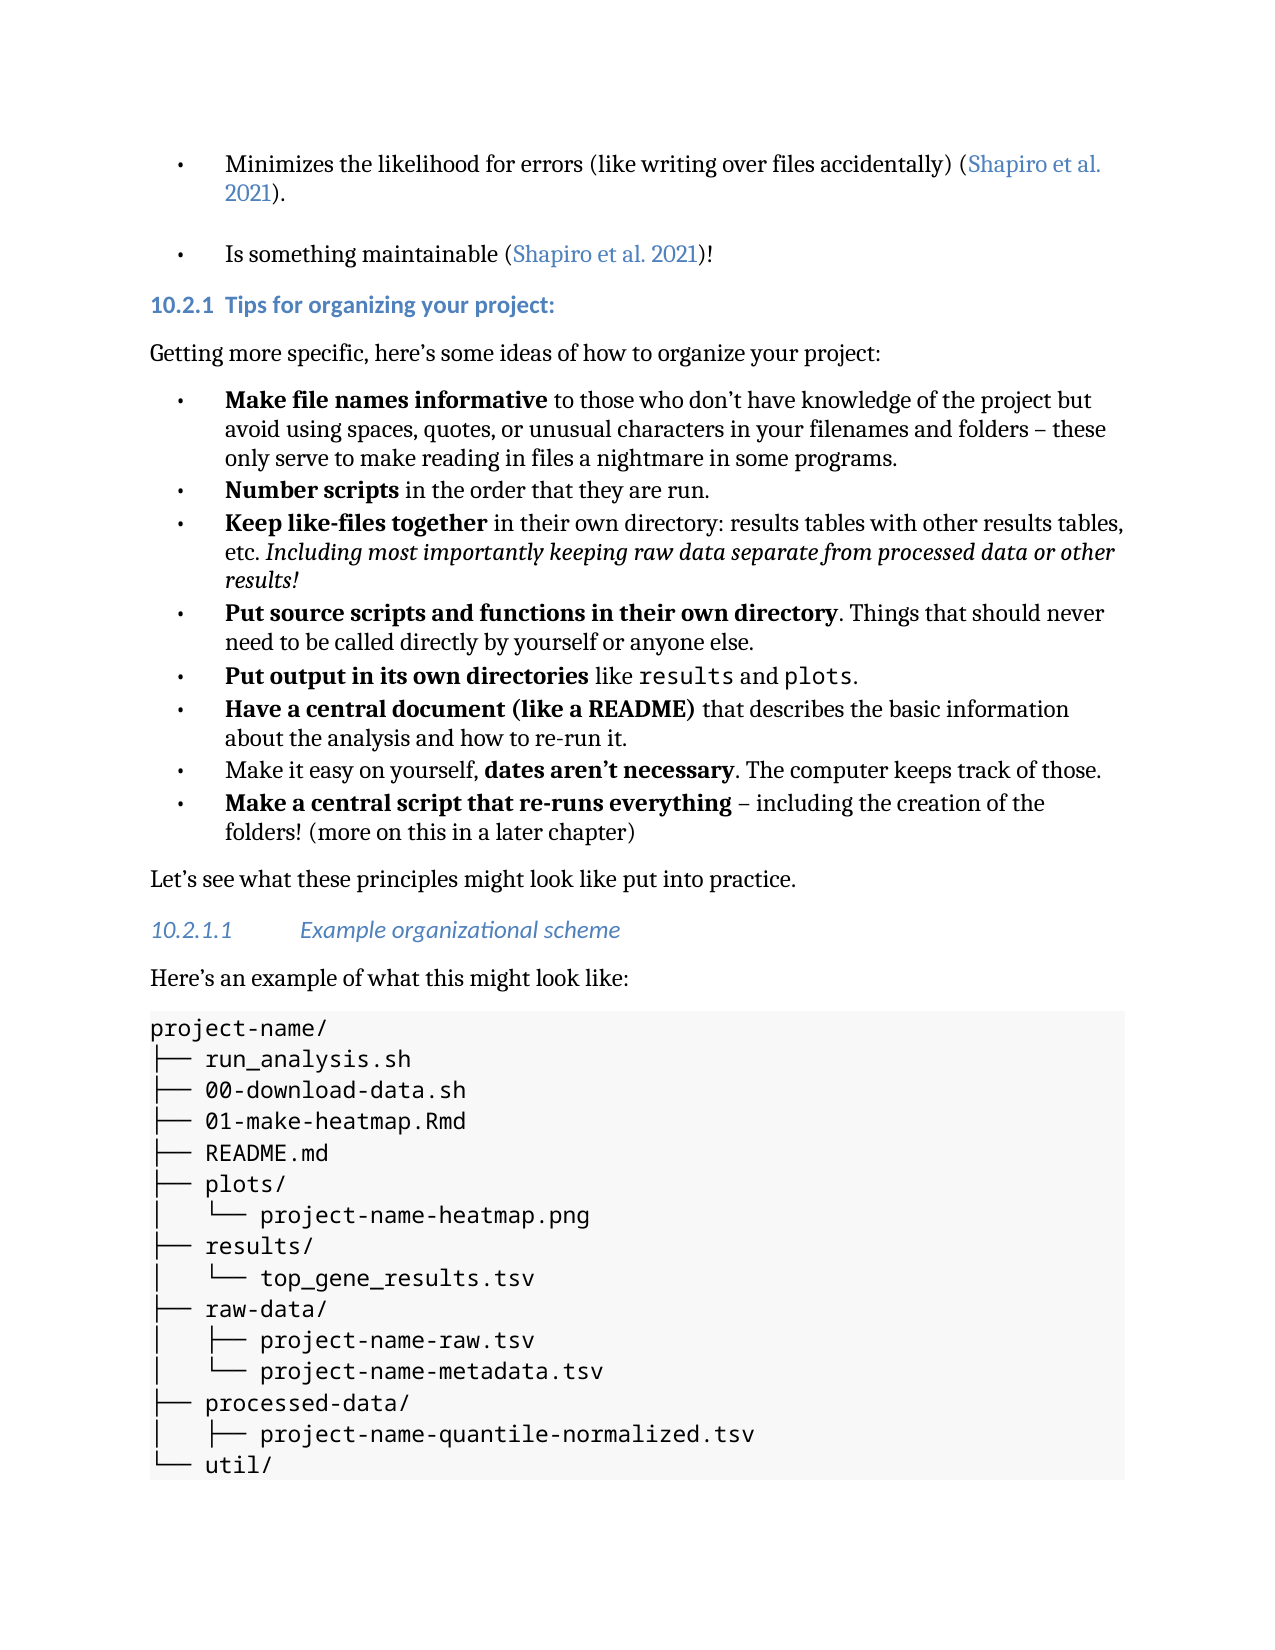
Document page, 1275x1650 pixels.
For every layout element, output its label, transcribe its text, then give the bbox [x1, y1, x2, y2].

list Is something maintainable (Shapiro et al. 2021)! [175, 240, 1125, 269]
text Getting more specific, here’s some ideas of how to organize your project: [150, 339, 1125, 368]
text Here’s an example of what this might look like: [150, 964, 1125, 993]
list Minimizes the likelihood for errors (like writing over files accidentally) (Shapiro et al. 2021). [175, 150, 1125, 236]
list Make a central script that re-runs everything – including the creation of the folders! (more on this in a later chapter) [175, 789, 1125, 846]
subtitle 10.2.1 Tips for organizing your project: [150, 289, 1125, 320]
list Put output in its own directories like results and plots. [175, 660, 1125, 691]
list Keep like-files together in their own directory: results tables with other results tables, etc. Including most importantly keeping raw data separate from processed data or other results! [175, 509, 1125, 595]
list Number scripts in the order that they are run. [175, 476, 1125, 505]
list Make file names informative to those who don’t have knowledge of the project but avoid using spaces, quotes, or unusual characters in your filenames and folders – these only serve to make reading in files a nightmare in some programs. [175, 386, 1125, 473]
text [150, 1011, 1125, 1480]
list Put source scripts and functions in their own directory. Things that should never need to be called directly by yourself or anyone else. [175, 599, 1125, 656]
list Make it easy on yourself, dates aren’t necessary. The computer keeps track of those. [175, 756, 1125, 785]
subtitle 10.2.1.1 Example organizational scheme [150, 915, 1125, 945]
text Let’s see what these principles might look like put into practice. [150, 865, 1125, 894]
list Have a central document (like a README) that describes the basic information about the analysis and how to re-run it. [175, 695, 1125, 753]
